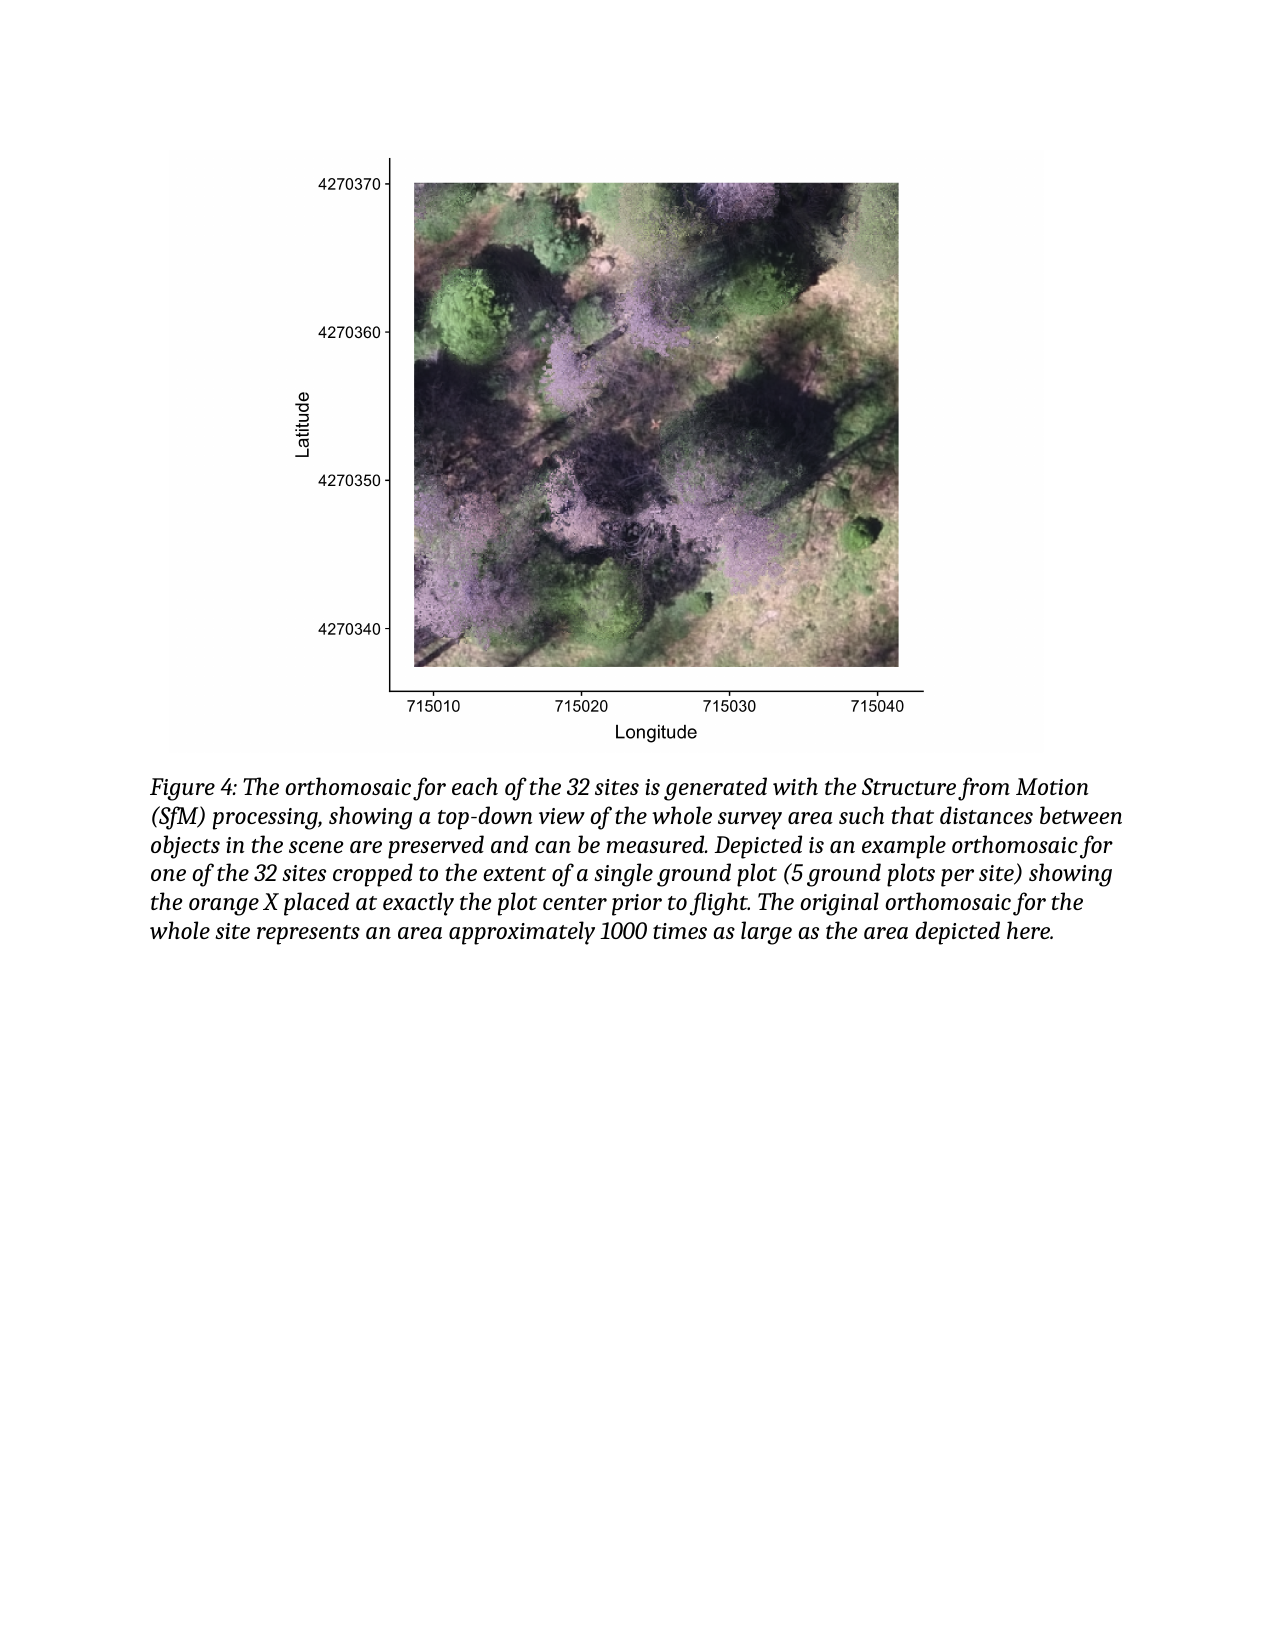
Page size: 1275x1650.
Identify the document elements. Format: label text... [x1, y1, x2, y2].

text Figure 4: The orthomosaic for each of the 32 sites is generated with the Structure from Motion (SfM) processing, showing a top-down view of the whole survey area such that distances between objects in the scene are preserved and can be measured. Depicted is an example orthomosaic for one of the 32 sites cropped to the extent of a single ground plot (5 ground plots per site) showing the orange X placed at exactly the plot center prior to flight. The original orthomosaic for the whole site represents an area approximately 1000 times as large as the area depicted here. [150, 773, 1125, 946]
picture [168, 150, 1044, 753]
